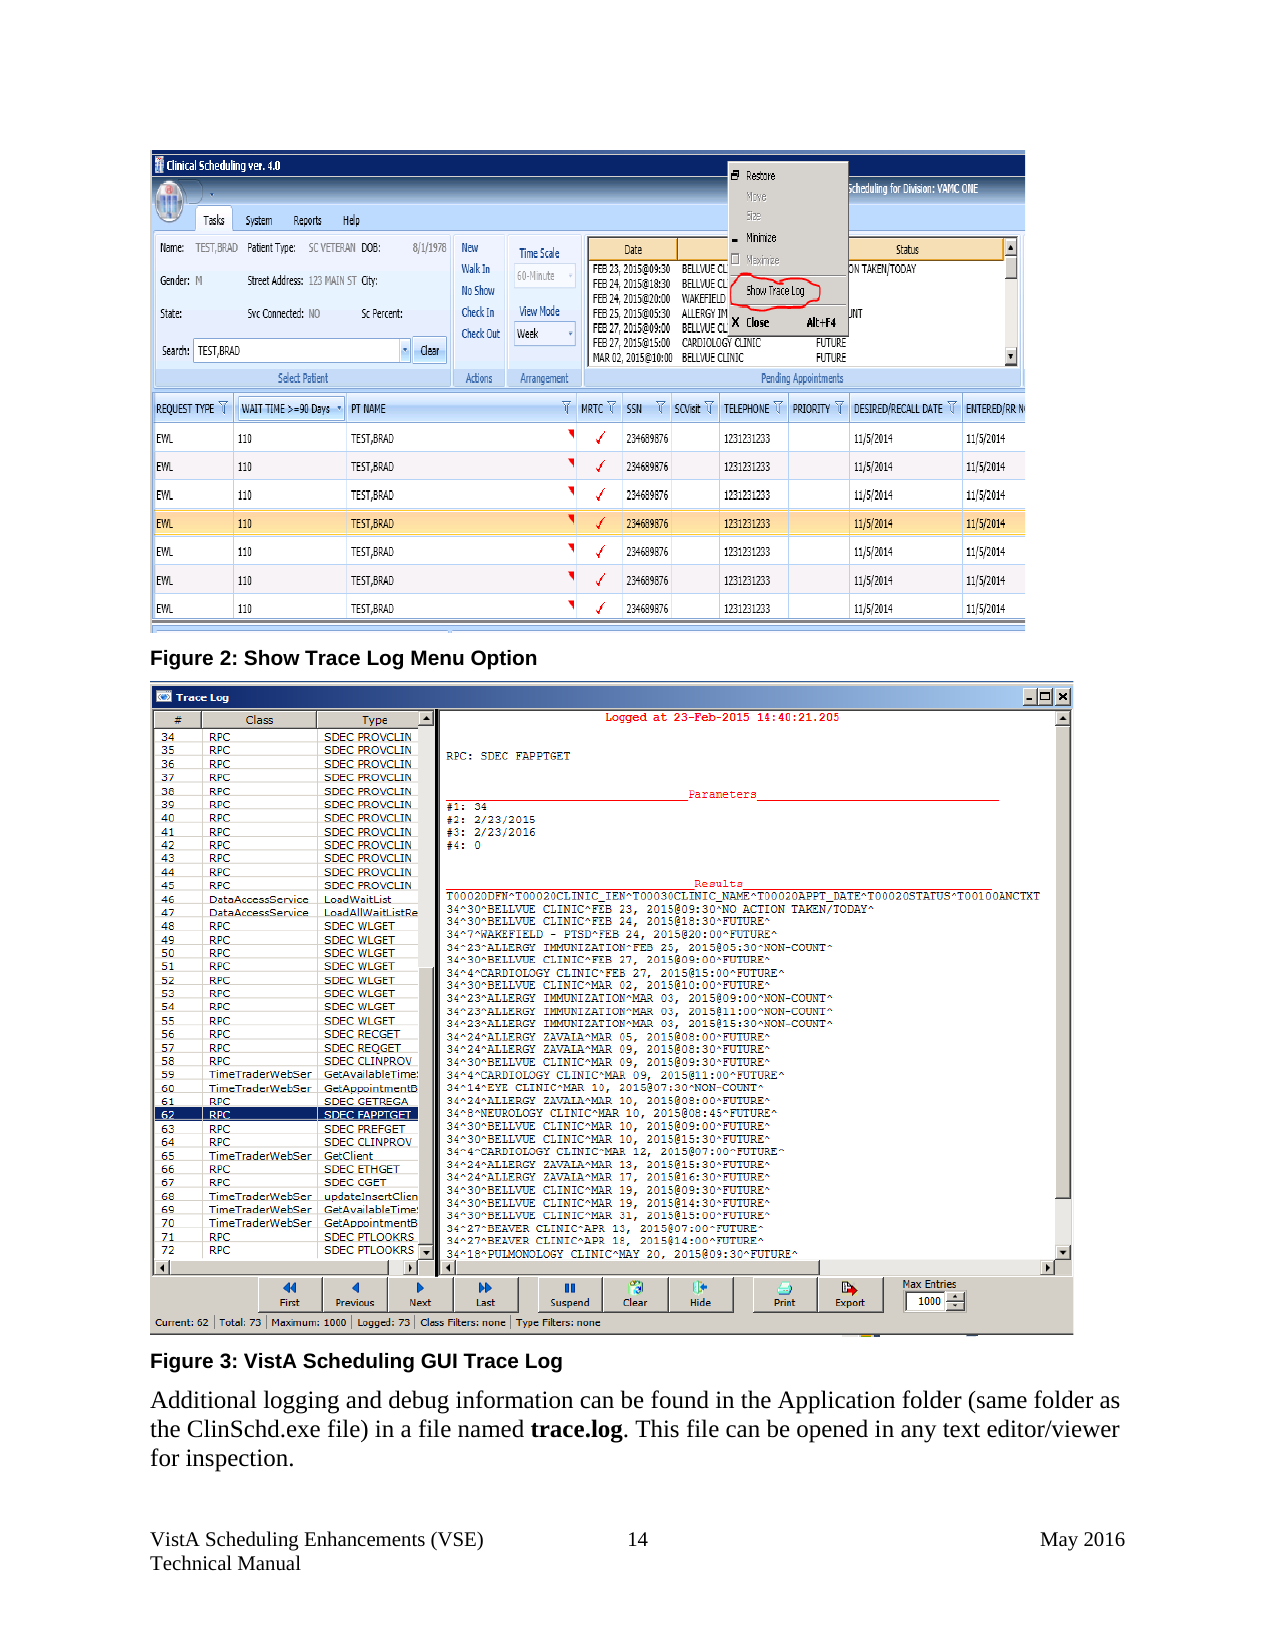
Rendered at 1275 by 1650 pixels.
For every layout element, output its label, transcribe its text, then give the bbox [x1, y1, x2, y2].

picture [150, 150, 1025, 633]
picture [150, 681, 1074, 1337]
text Figure 3: VistA Scheduling GUI Trace Log [150, 1349, 1125, 1373]
text Additional logging and debug information can be found in the Application folder (same folder as the ClinSchd.exe file) in a file named trace.log. This file can be opened in any text editor/viewer for inspection. [150, 1385, 1125, 1472]
text Figure 2: Show Trace Log Menu Option [150, 645, 1125, 669]
